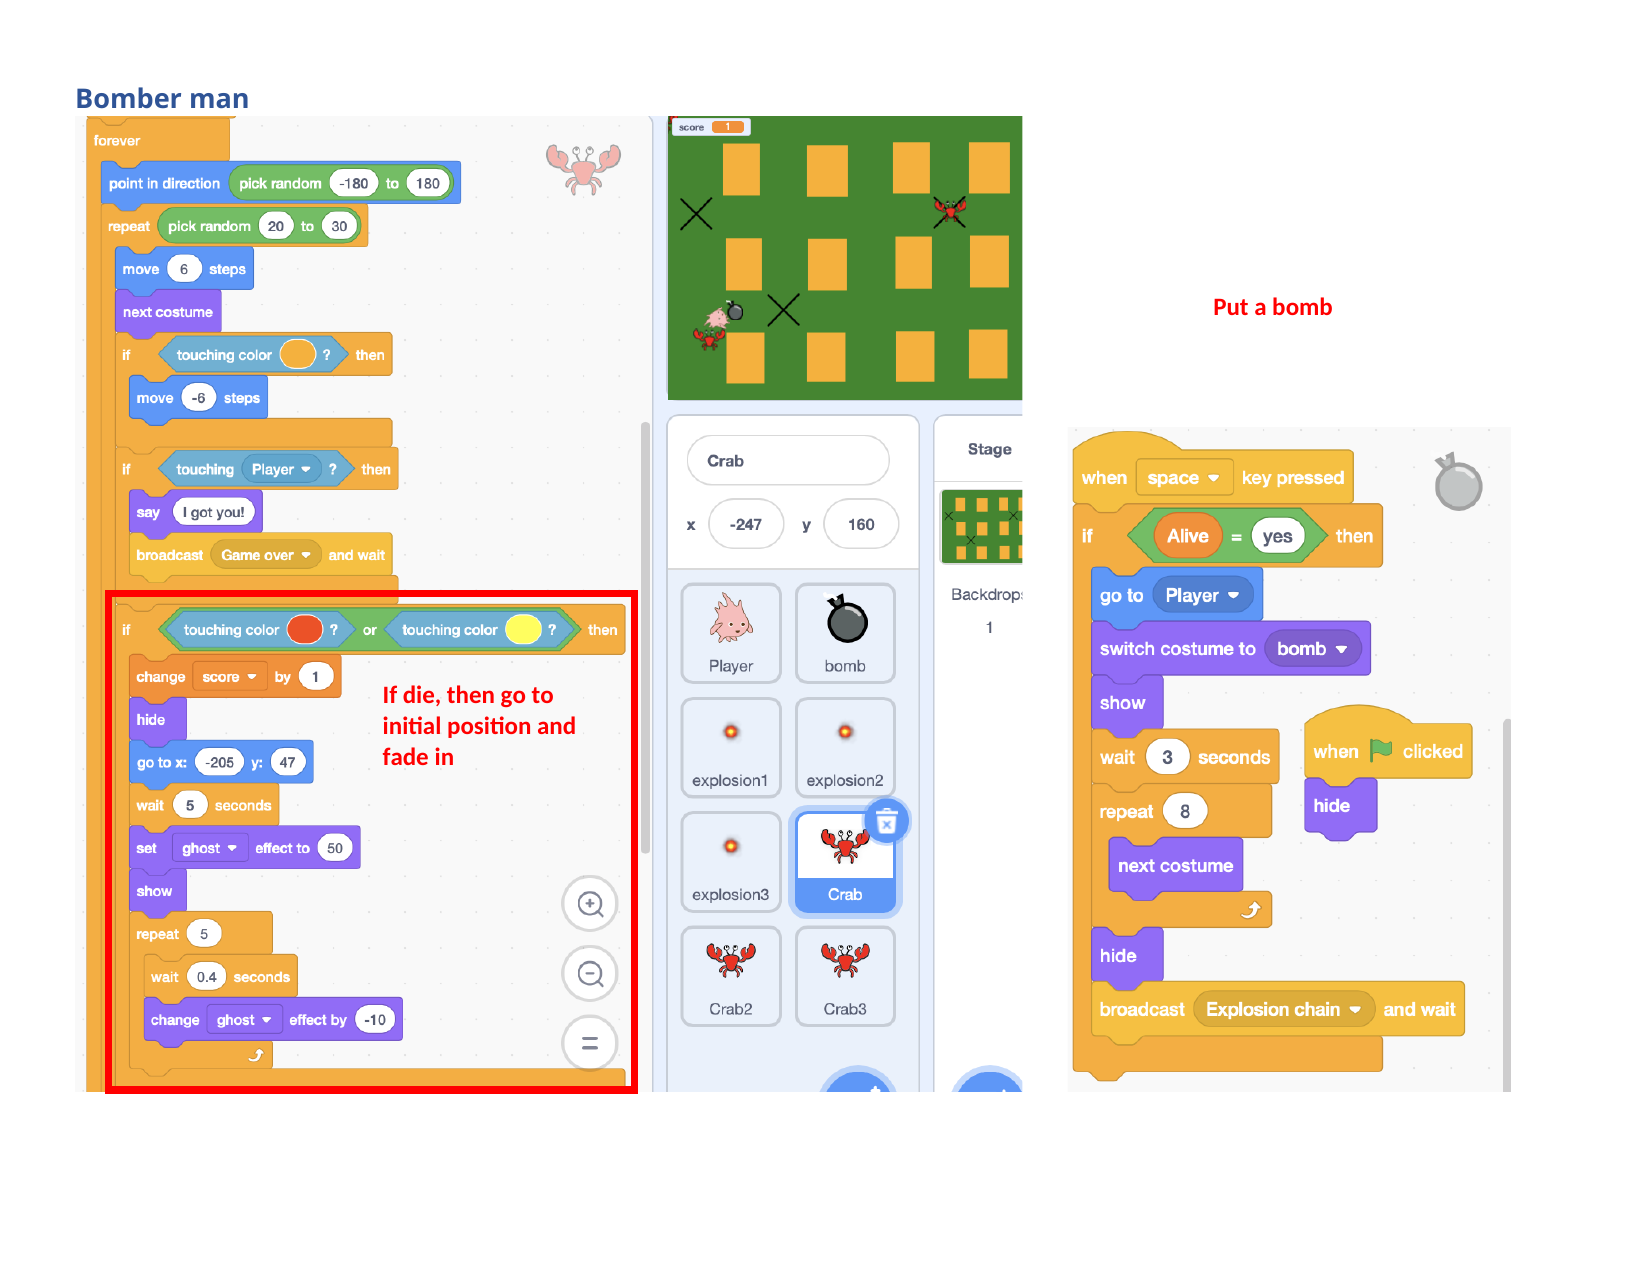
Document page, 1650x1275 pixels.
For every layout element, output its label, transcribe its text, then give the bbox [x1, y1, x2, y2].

subtitle Bomber man [75, 79, 1575, 116]
picture [1067, 427, 1511, 1092]
picture [112, 597, 631, 1086]
picture [75, 116, 1023, 1092]
